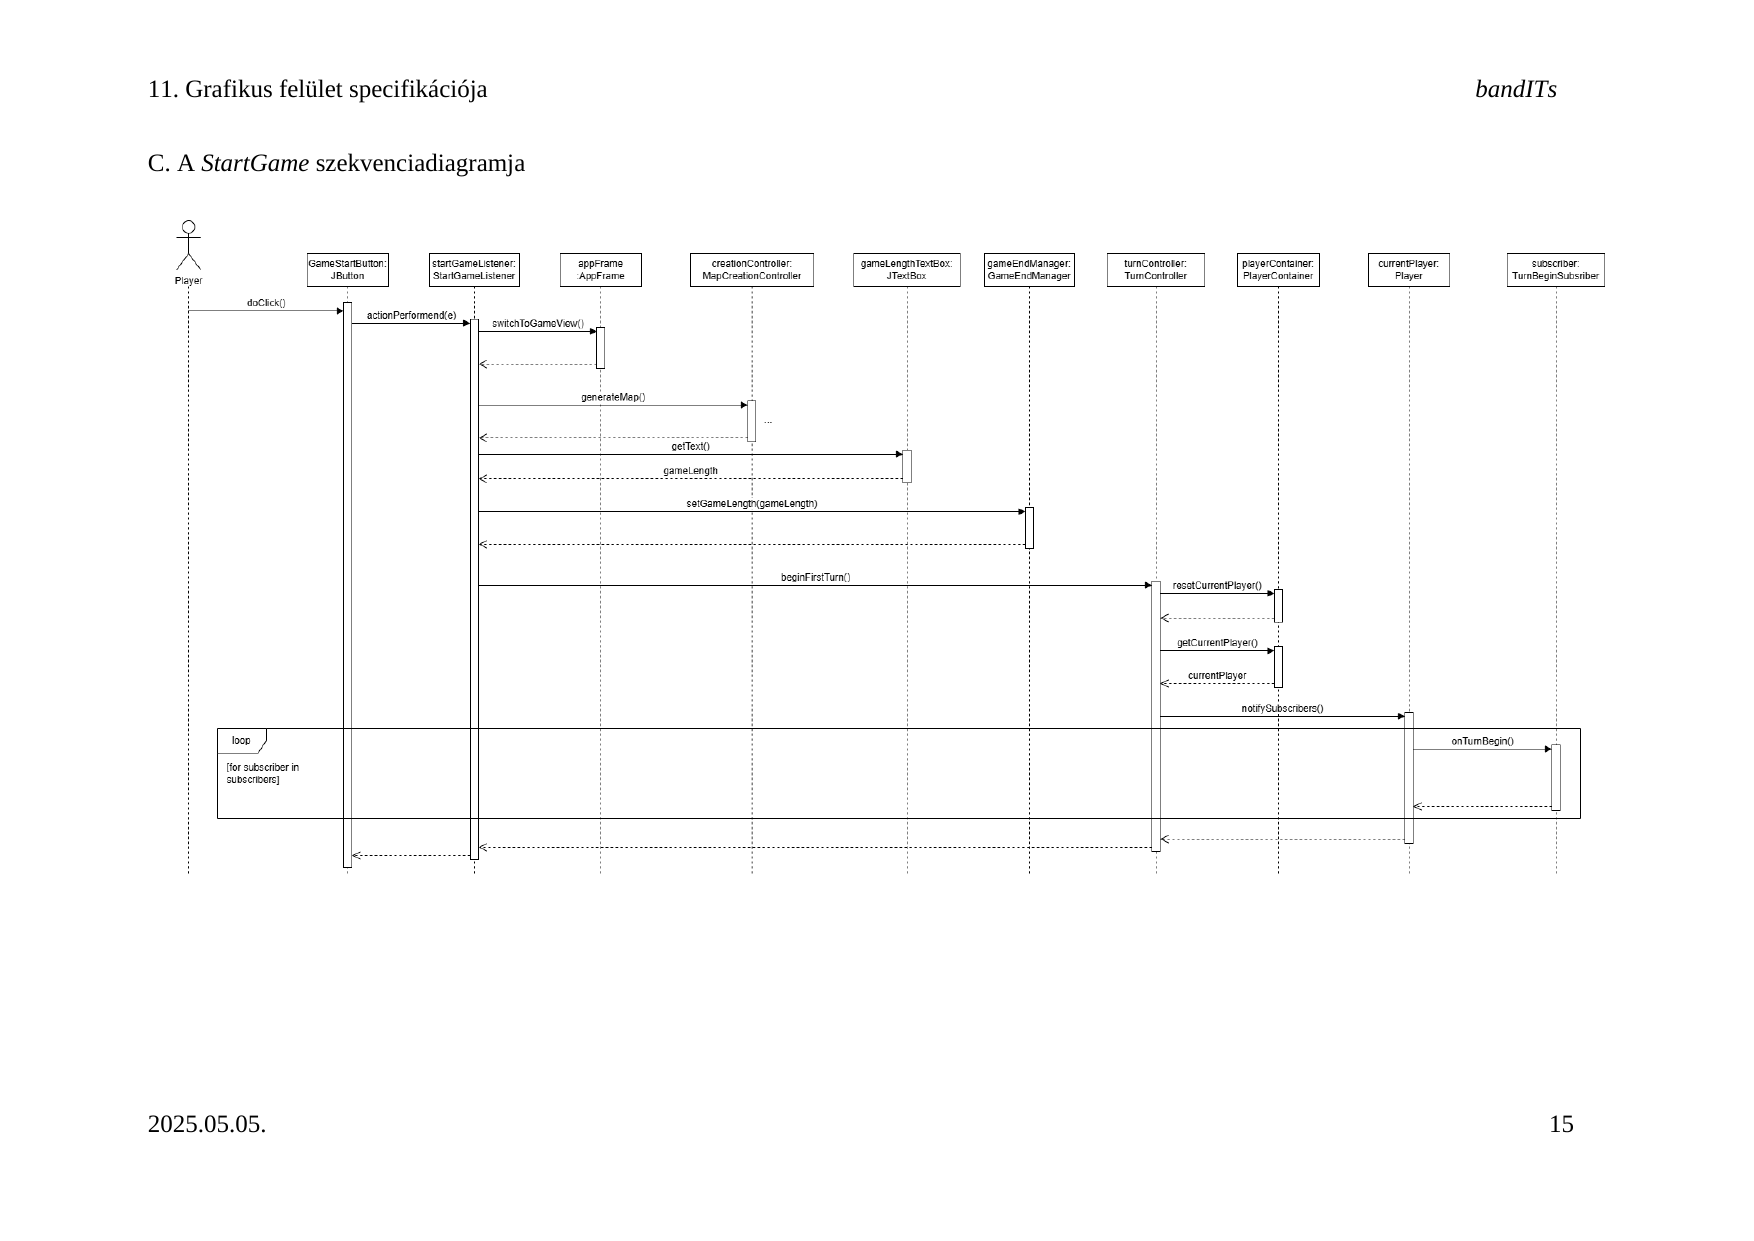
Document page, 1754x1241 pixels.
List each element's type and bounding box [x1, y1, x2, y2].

picture [147, 220, 1605, 876]
